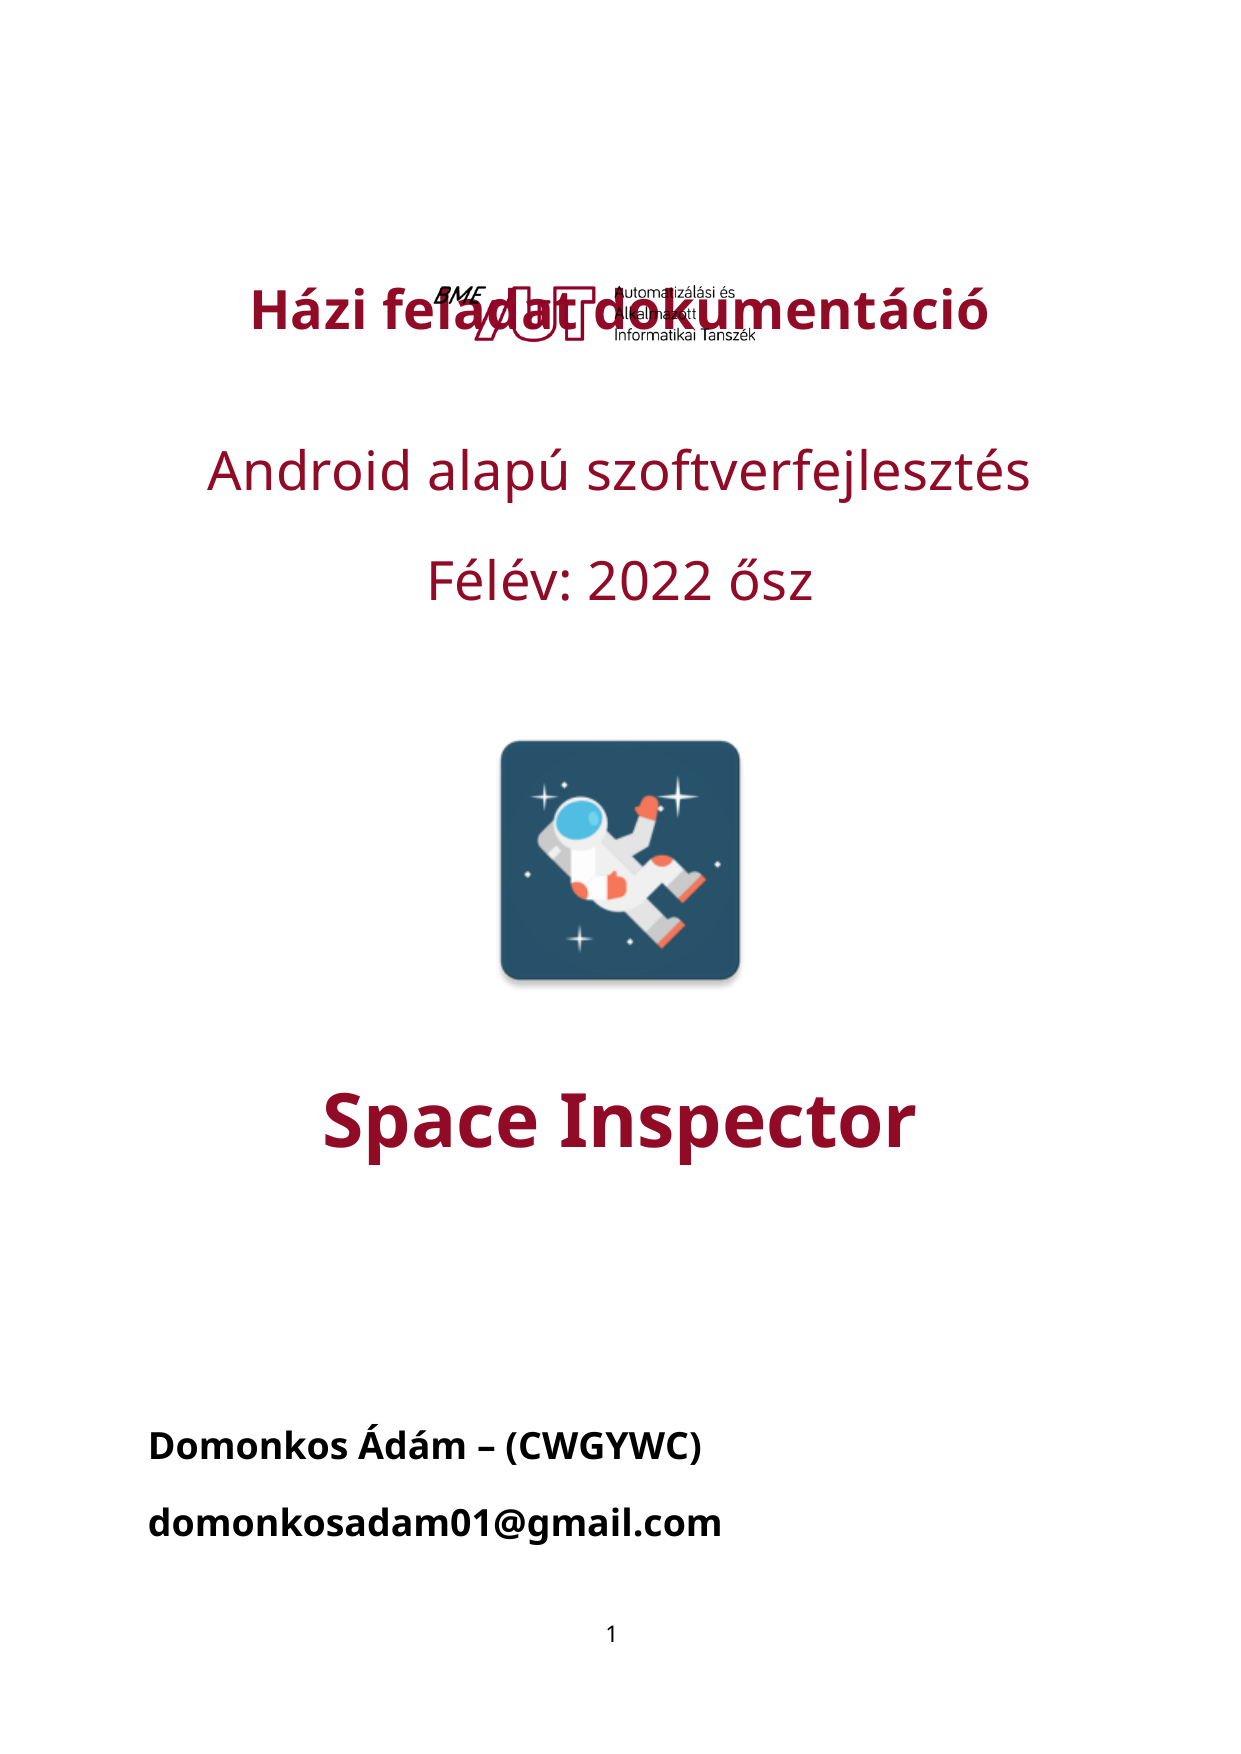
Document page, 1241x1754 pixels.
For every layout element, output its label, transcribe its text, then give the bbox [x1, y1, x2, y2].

text Space Inspector [148, 1036, 1093, 1169]
picture [470, 710, 770, 1011]
title Android alapú szoftverfejlesztés [148, 432, 1093, 506]
text domonkosadam01@gmail.com [148, 1496, 1093, 1547]
picture [433, 285, 755, 343]
text Domonkos Ádám – (CWGYWC) [148, 1420, 1093, 1471]
title Félév: 2022 ősz [148, 543, 1093, 617]
